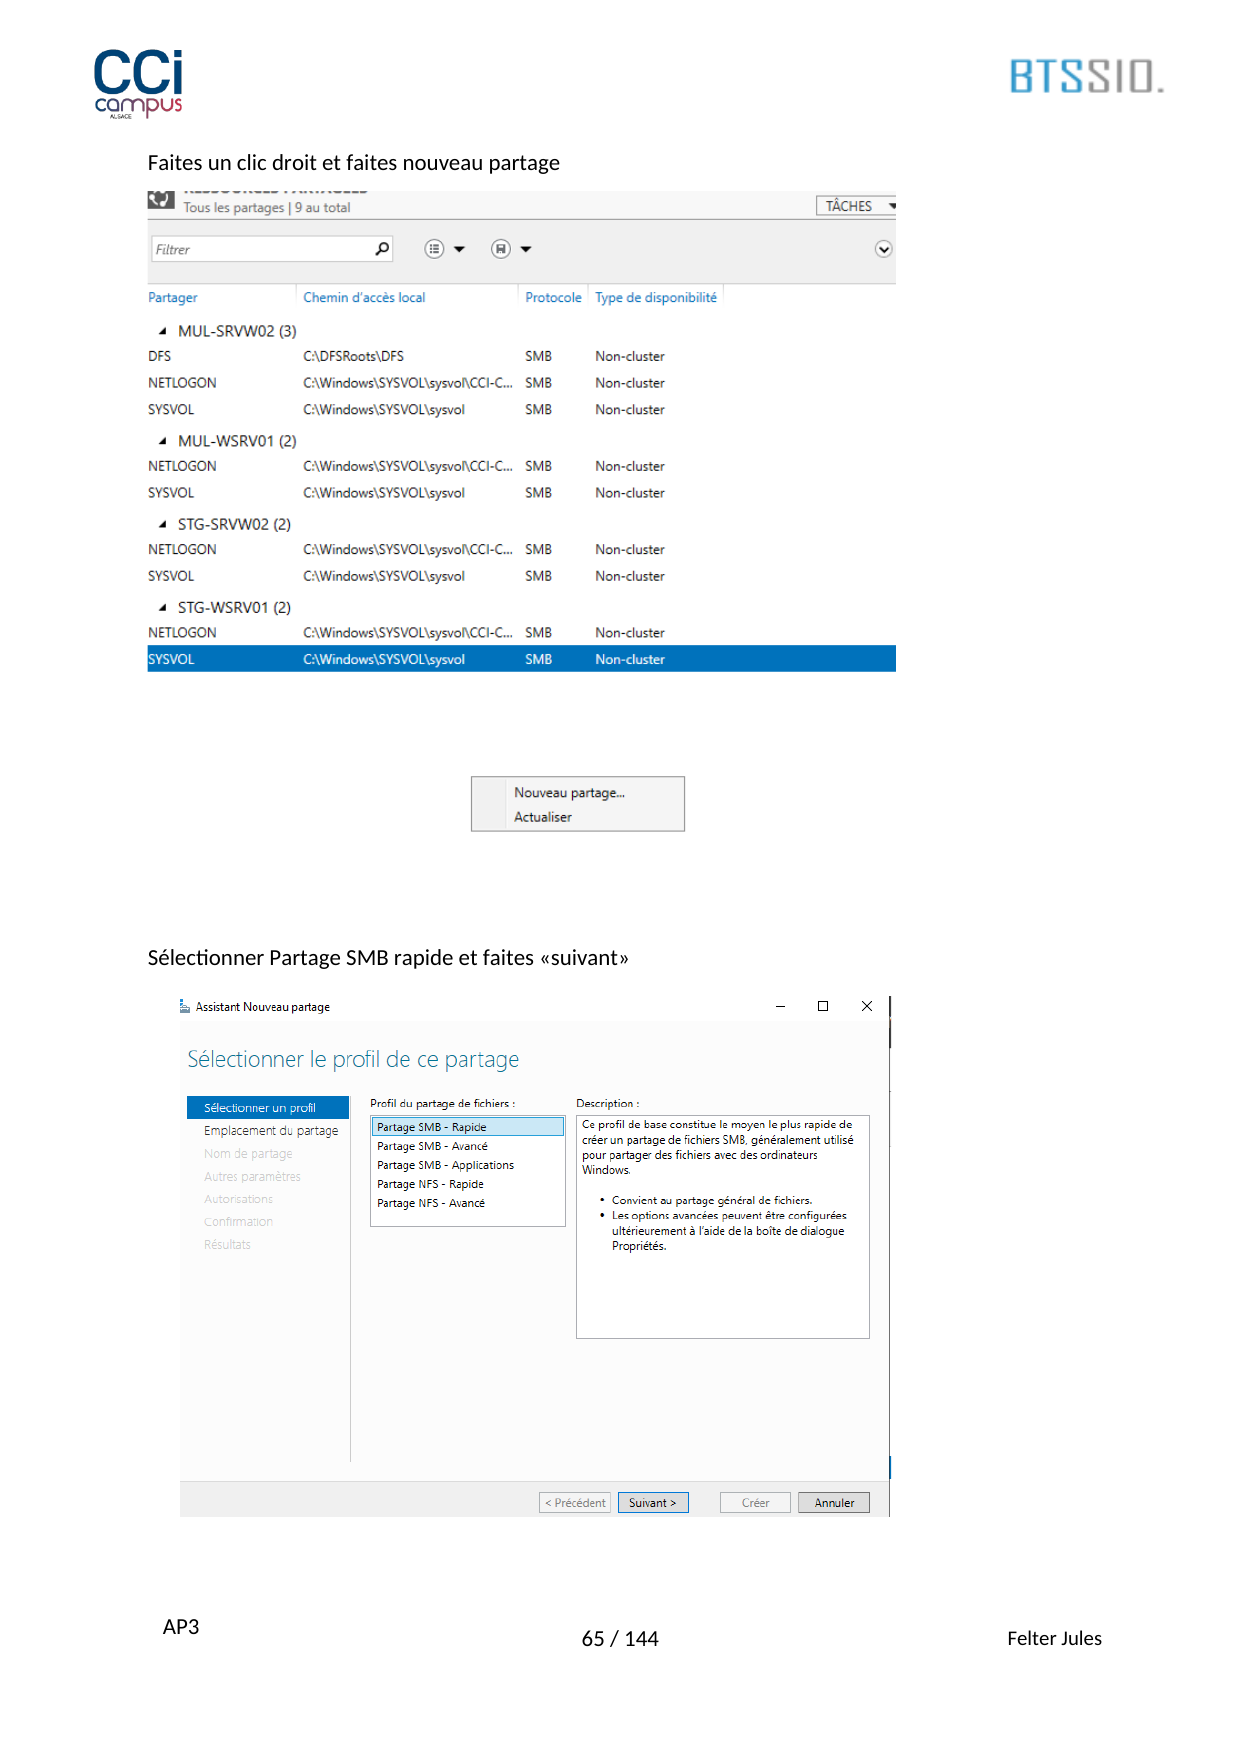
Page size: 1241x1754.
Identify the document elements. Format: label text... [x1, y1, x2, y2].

picture [180, 996, 892, 1517]
picture [81, 44, 194, 123]
picture [147, 191, 896, 875]
text Sélectionner Partage SMB rapide et faites «suivant» [148, 943, 1093, 971]
picture [1004, 46, 1169, 104]
text Faites un clic droit et faites nouveau partage [148, 148, 1093, 176]
